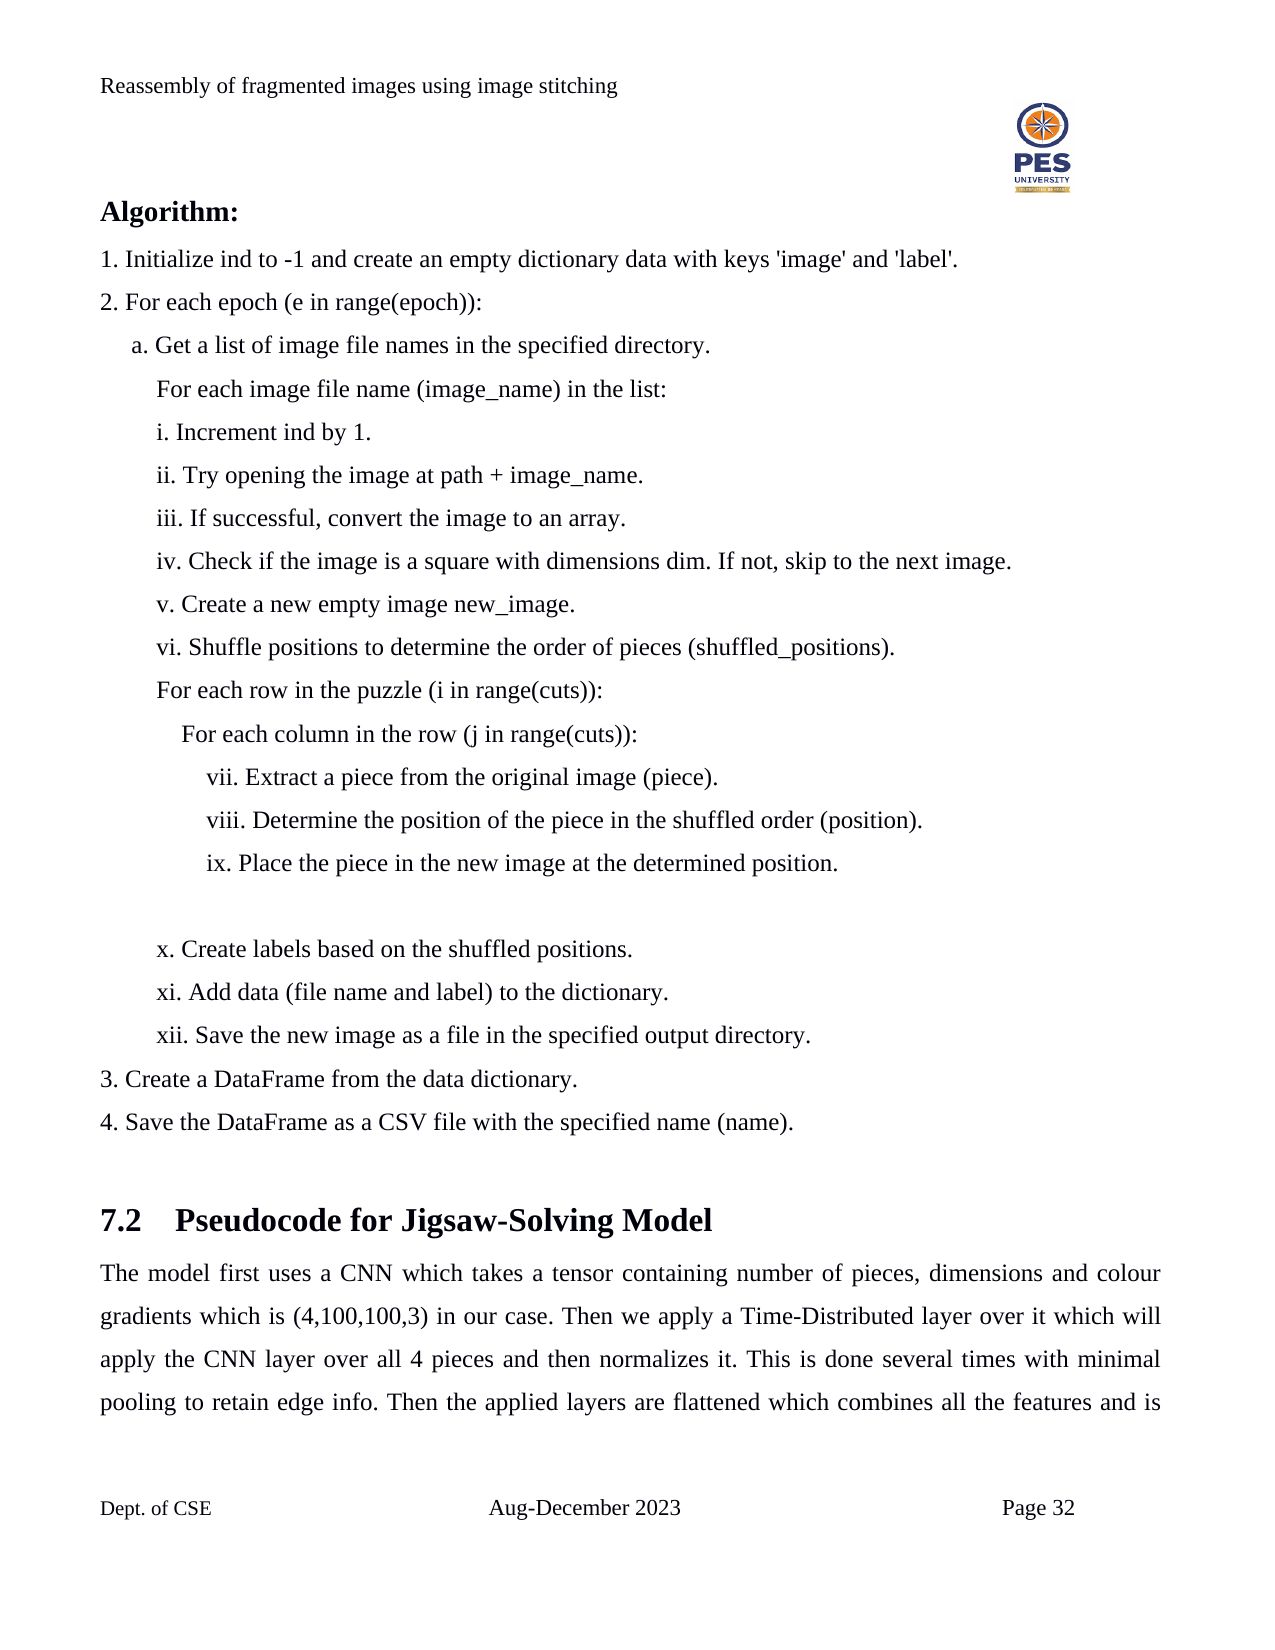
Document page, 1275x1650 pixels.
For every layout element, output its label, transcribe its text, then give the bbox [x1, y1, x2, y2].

text xii. Save the new image as a file in the specified output directory. [100, 1021, 1162, 1049]
text i. Increment ind by 1. [100, 417, 1162, 446]
text vi. Shuffle positions to determine the order of pieces (shuffled_positions). [100, 632, 1162, 661]
text x. Create labels based on the shuffled positions. [100, 934, 1162, 963]
text For each image file name (image_name) in the list: [100, 374, 1162, 402]
text 7.2 Pseudocode for Jigsaw-Solving Model [100, 1200, 1162, 1239]
text iv. Check if the image is a square with dimensions dim. If not, skip to the next image. [100, 546, 1162, 575]
text vii. Extract a piece from the original image (piece). [100, 762, 1162, 791]
text iii. If successful, convert the image to an array. [100, 503, 1162, 532]
text For each column in the row (j in range(cuts)): [100, 719, 1162, 747]
text Algorithm: [100, 194, 1162, 228]
picture [1011, 98, 1075, 194]
text 3. Create a DataFrame from the data dictionary. [100, 1064, 1162, 1092]
text viii. Determine the position of the piece in the shuffled order (position). [100, 805, 1162, 834]
text ii. Try opening the image at path + image_name. [100, 460, 1162, 489]
text ix. Place the piece in the new image at the determined position. [100, 848, 1162, 877]
text 2. For each epoch (e in range(epoch)): [100, 287, 1162, 316]
text xi. Add data (file name and label) to the dictionary. [100, 977, 1162, 1006]
text 1. Initialize ind to -1 and create an empty dictionary data with keys 'image' and 'label'. [100, 244, 1162, 273]
text 4. Save the DataFrame as a CSV file with the specified name (name). [100, 1107, 1162, 1136]
text a. Get a list of image file names in the specified directory. [100, 331, 1162, 359]
text For each row in the puzzle (i in range(cuts)): [100, 676, 1162, 704]
text v. Create a new empty image new_image. [100, 589, 1162, 618]
